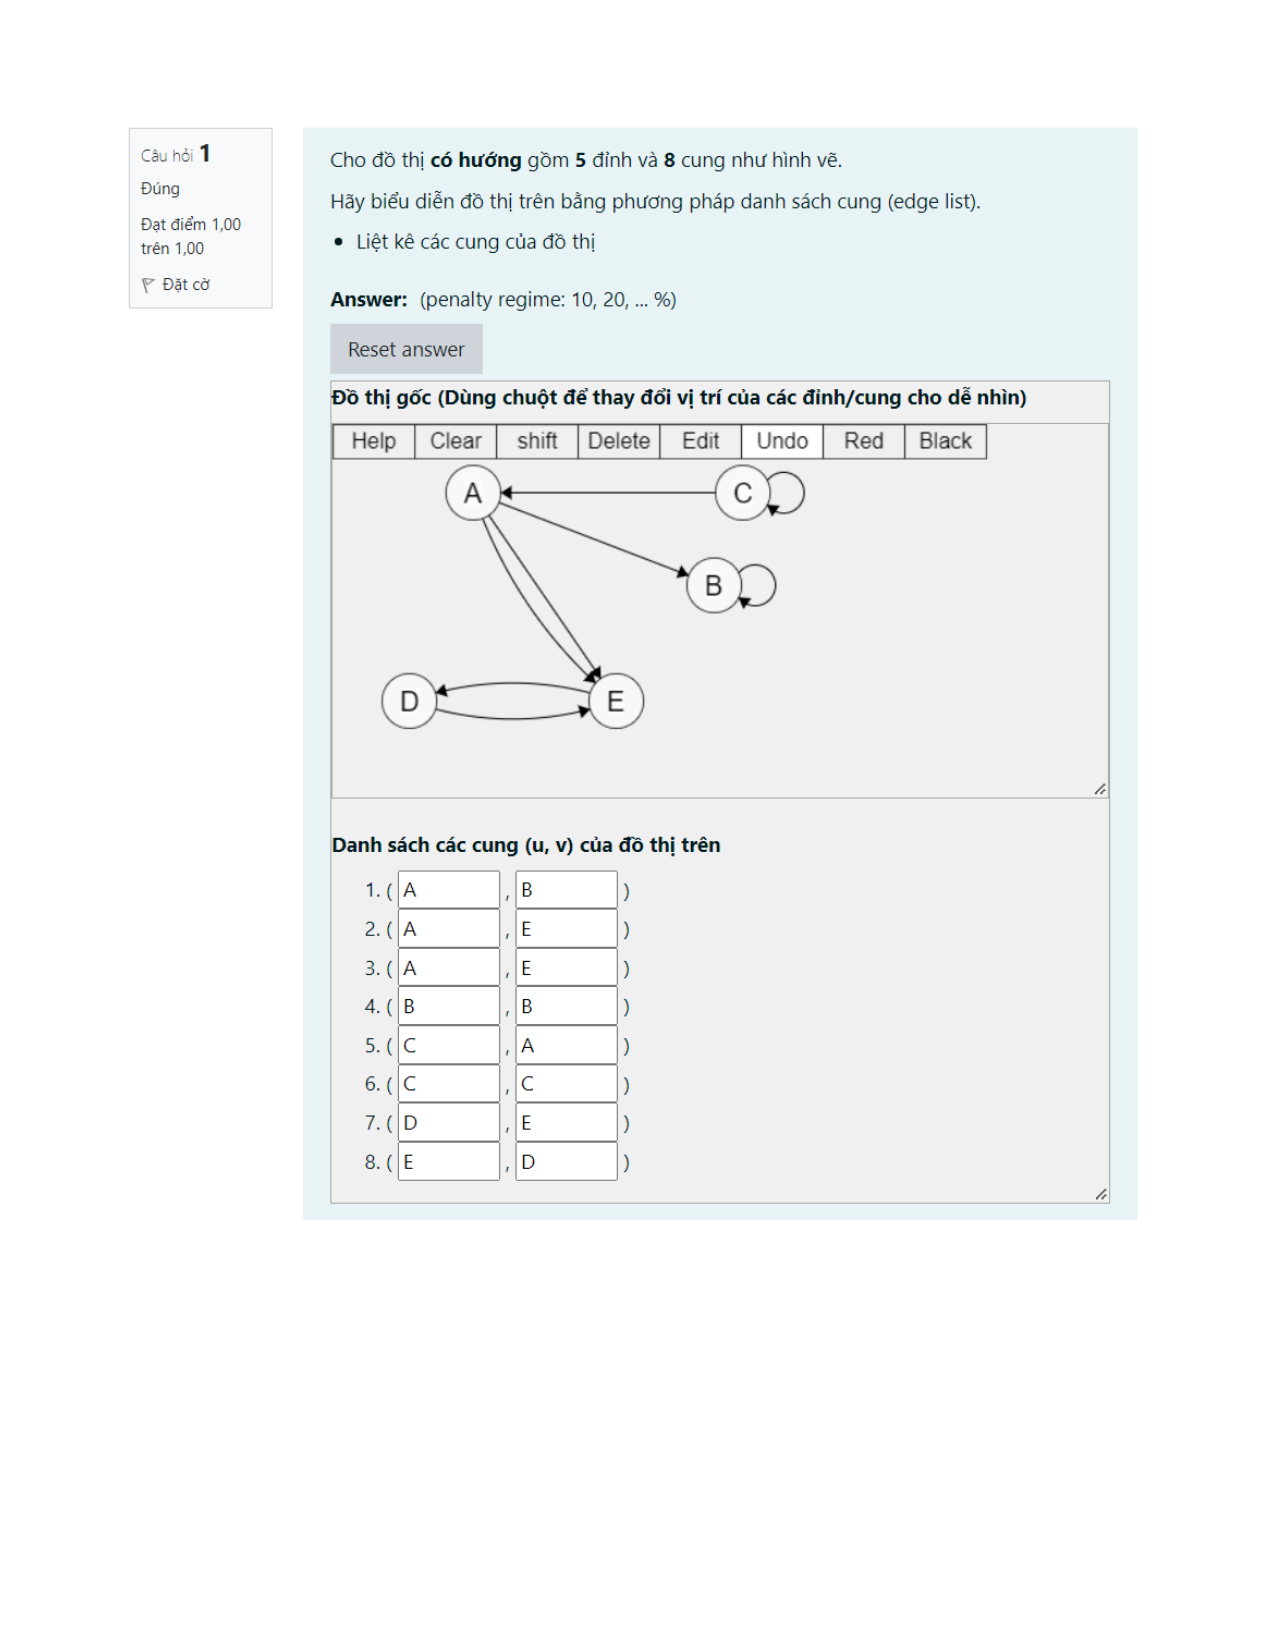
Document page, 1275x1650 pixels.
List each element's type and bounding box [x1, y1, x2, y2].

picture [118, 118, 1157, 1231]
